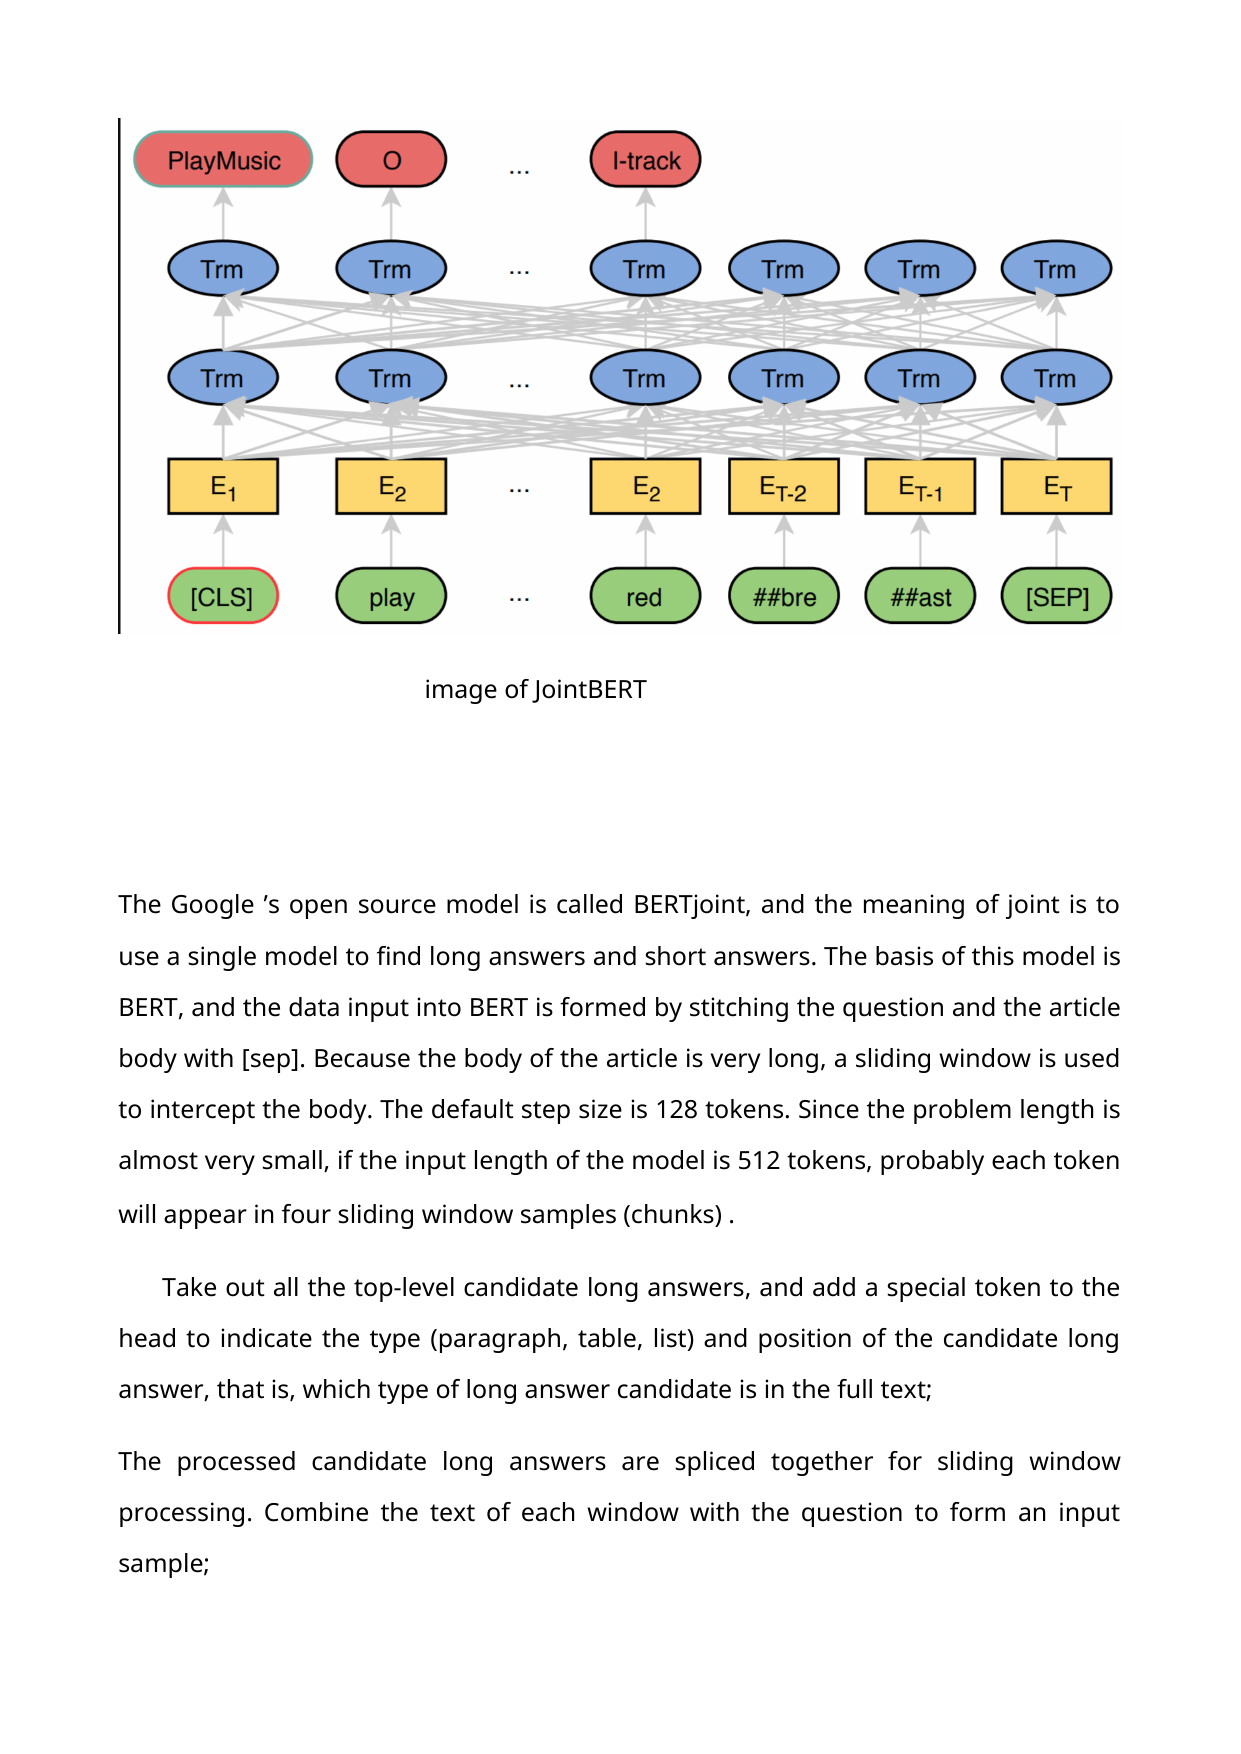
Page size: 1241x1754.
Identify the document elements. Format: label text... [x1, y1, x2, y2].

text Take out all the top-level candidate long answers, and add a special token to the head to indicate the type (paragraph, table, list) and position of the candidate long answer, that is, which type of long answer candidate is in the full text; [118, 1270, 1122, 1406]
text image of JointBERT [118, 671, 1122, 706]
text The Google ’s open source model is called BERTjoint, and the meaning of joint is to use a single model to find long answers and short answers. The basis of this model is BERT, and the data input into BERT is formed by stitching the question and the article body with [sep]. Because the body of the article is very long, a sliding window is used to intercept the body. The default step size is 128 tokens. Since the problem length is almost very small, if the input length of the model is 512 tokens, probably each token will appear in four sliding window samples (chunks) . [118, 887, 1122, 1231]
picture [118, 118, 1123, 634]
text The processed candidate long answers are spliced together for sliding window processing. Combine the text of each window with the question to form an input sample; [118, 1444, 1122, 1580]
